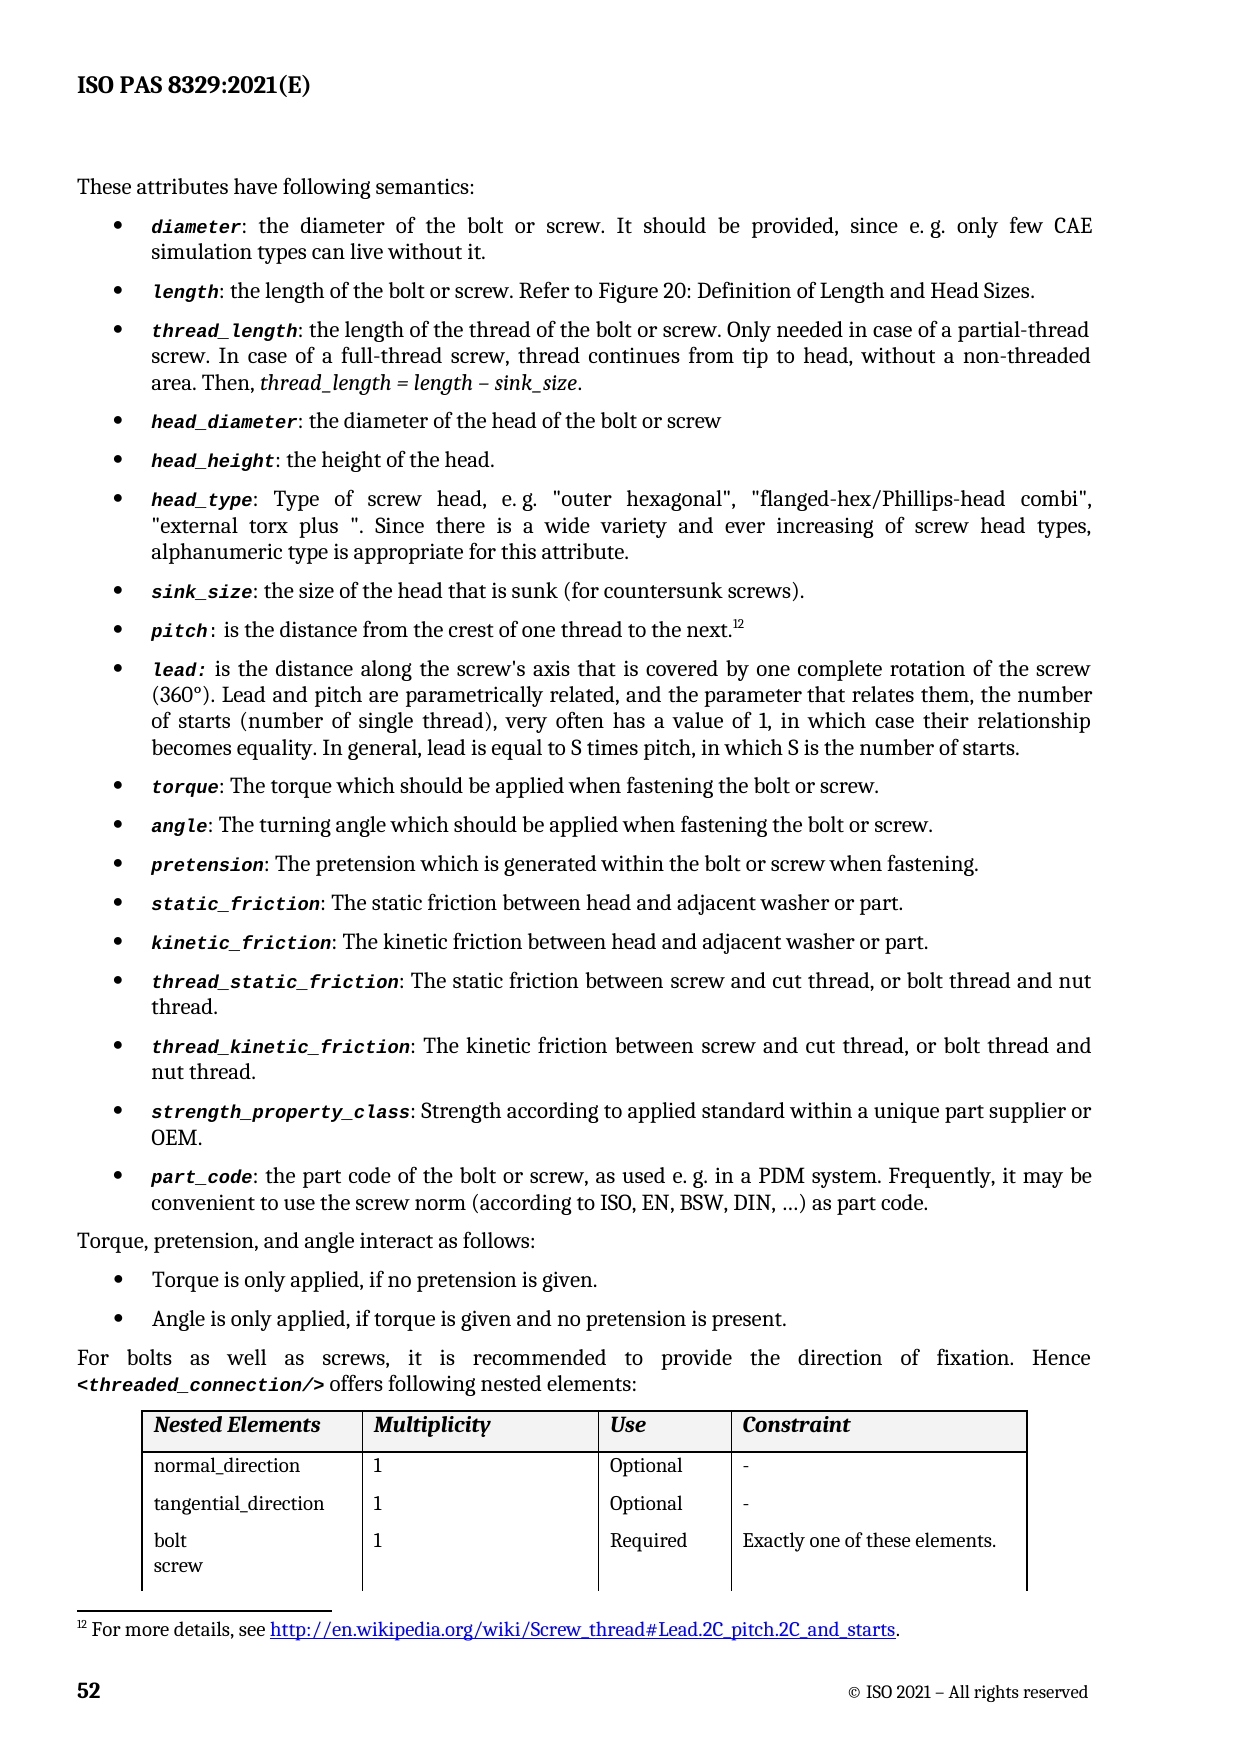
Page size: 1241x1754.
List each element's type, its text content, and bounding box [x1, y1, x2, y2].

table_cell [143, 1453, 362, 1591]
text These attributes have following semantics: [77, 174, 1092, 200]
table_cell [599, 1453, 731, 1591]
list head_type: Type of screw head, e. g. "outer hexagonal", "flanged-hex/Phillips-head combi", "external torx plus ". Since there is a wide variety and ever increasing of screw head types, alphanumeric type is appropriate for this attribute. [114, 486, 1092, 565]
text Torque, pretension, and angle interact as follows: [77, 1228, 1092, 1255]
text For bolts as well as screws, it is recommended to provide the direction of fixation. Hence <threaded_connection/> offers following nested elements: [77, 1345, 1092, 1398]
list thread_kinetic_friction: The kinetic friction between screw and cut thread, or bolt thread and nut thread. [114, 1033, 1092, 1085]
list strength_property_class: Strength according to applied standard within a unique part supplier or OEM. [114, 1098, 1092, 1151]
list pitch: is the distance from the crest of one thread to the next. [114, 616, 1092, 643]
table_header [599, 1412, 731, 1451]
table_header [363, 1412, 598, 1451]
list static_friction: The static friction between head and adjacent washer or part. [114, 890, 1092, 916]
list length: the length of the bolt or screw. Refer to Figure 20: Definition of Length and Head Sizes. [114, 278, 1092, 304]
list sink_size: the size of the head that is sunk (for countersunk screws). [114, 578, 1092, 604]
list diameter: the diameter of the bolt or screw. It should be provided, since e. g. only few CAE simulation types can live without it. [114, 213, 1092, 265]
list Torque is only applied, if no pretension is given. [114, 1267, 1092, 1293]
list angle: The turning angle which should be applied when fastening the bolt or screw. [114, 812, 1092, 838]
list pretension: The pretension which is generated within the bolt or screw when fastening. [114, 851, 1092, 877]
list part_code: the part code of the bolt or screw, as used e. g. in a PDM system. Frequently, it may be convenient to use the screw norm (according to ISO, EN, BSW, DIN, …) as part code. [114, 1163, 1092, 1216]
list head_diameter: the diameter of the head of the bolt or screw [114, 408, 1092, 435]
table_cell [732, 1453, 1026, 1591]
list Angle is only applied, if torque is given and no pretension is present. [114, 1306, 1092, 1332]
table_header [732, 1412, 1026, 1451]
list kinetic_friction: The kinetic friction between head and adjacent washer or part. [114, 929, 1092, 955]
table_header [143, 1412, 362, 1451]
list thread_length: the length of the thread of the bolt or screw. Only needed in case of a partial-thread screw. In case of a full-thread screw, thread continues from tip to head, without a non-threaded area. Then, thread_length = length – sink_size. [114, 317, 1092, 396]
list thread_static_friction: The static friction between screw and cut thread, or bolt thread and nut thread. [114, 967, 1092, 1020]
list torque: The torque which should be applied when fastening the bolt or screw. [114, 773, 1092, 799]
list lead: is the distance along the screw's axis that is covered by one complete rotation of the screw (360°). Lead and pitch are parametrically related, and the parameter that relates them, the number of starts (number of single thread), very often has a value of 1, in which case their relationship becomes equality. In general, lead is equal to S times pitch, in which S is the number of starts. [114, 655, 1092, 761]
list head_height: the height of the head. [114, 447, 1092, 473]
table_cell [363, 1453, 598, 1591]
